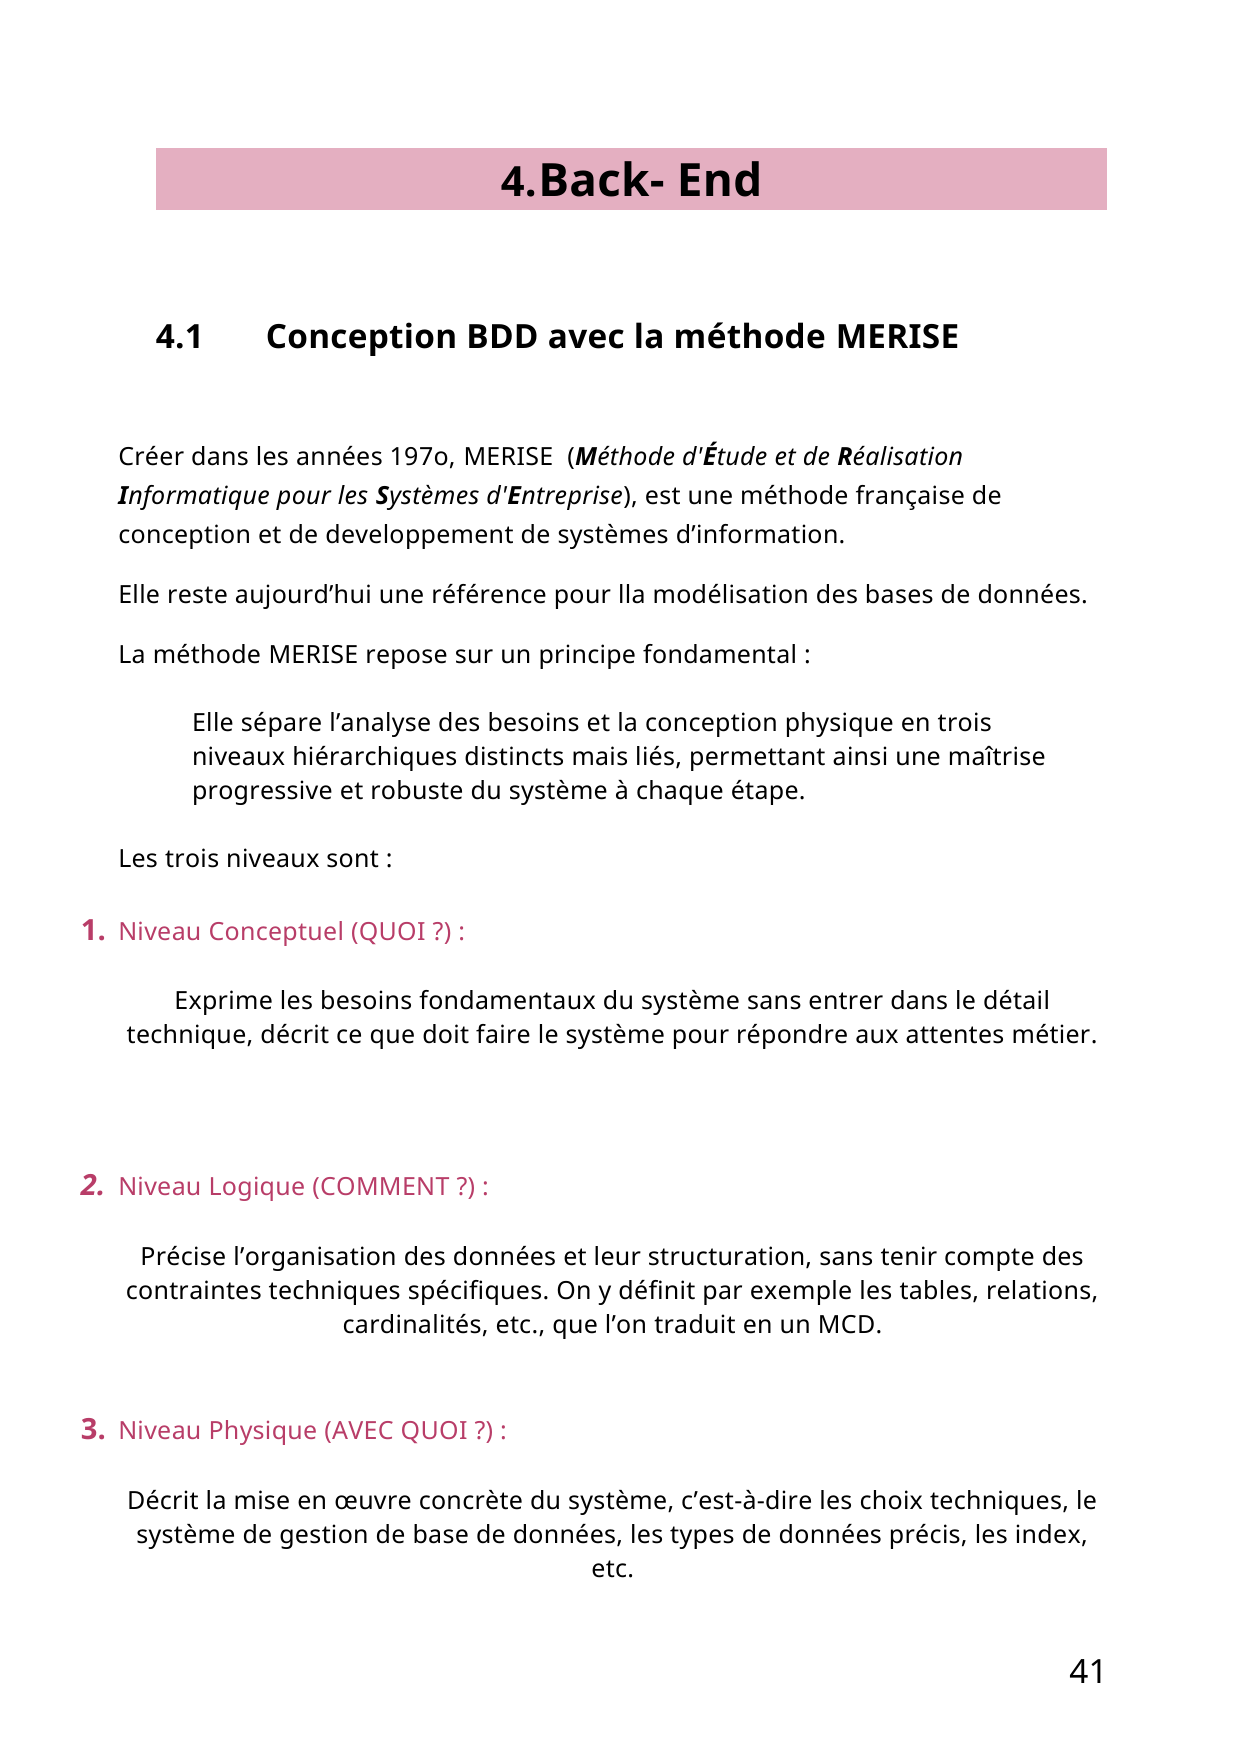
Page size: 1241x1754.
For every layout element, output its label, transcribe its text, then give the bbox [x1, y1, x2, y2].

text progressive et robuste du système à chaque étape. [192, 773, 1107, 807]
text Elle sépare l’analyse des besoins et la conception physique en trois [192, 705, 1107, 739]
text Créer dans les années 197o, MERISE (Méthode d'Étude et de Réalisation Informatique pour les Systèmes d'Entreprise), est une méthode française de conception et de developpement de systèmes d’information. [118, 438, 1107, 551]
list Conception BDD avec la méthode MERISE [156, 313, 1107, 358]
list Niveau Conceptuel (QUOI ?) : [81, 909, 1107, 949]
list Niveau Physique (AVEC QUOI ?) : [81, 1409, 1107, 1448]
list Niveau Logique (COMMENT ?) : [81, 1164, 1107, 1204]
text Les trois niveaux sont : [118, 841, 1107, 875]
text Exprime les besoins fondamentaux du système sans entrer dans le détail technique, décrit ce que doit faire le système pour répondre aux attentes métier. [118, 949, 1107, 1096]
text Elle reste aujourd’hui une référence pour lla modélisation des bases de données. [118, 577, 1107, 611]
text Décrit la mise en œuvre concrète du système, c’est-à-dire les choix techniques, le système de gestion de base de données, les types de données précis, les index, etc. [118, 1448, 1107, 1630]
list Back- End [156, 148, 1107, 210]
text niveaux hiérarchiques distincts mais liés, permettant ainsi une maîtrise [192, 739, 1107, 773]
text Précise l’organisation des données et leur structuration, sans tenir compte des contraintes techniques spécifiques. On y définit par exemple les tables, relations, cardinalités, etc., que l’on traduit en un MCD. [118, 1204, 1107, 1341]
text La méthode MERISE repose sur un principe fondamental : [118, 637, 1107, 671]
